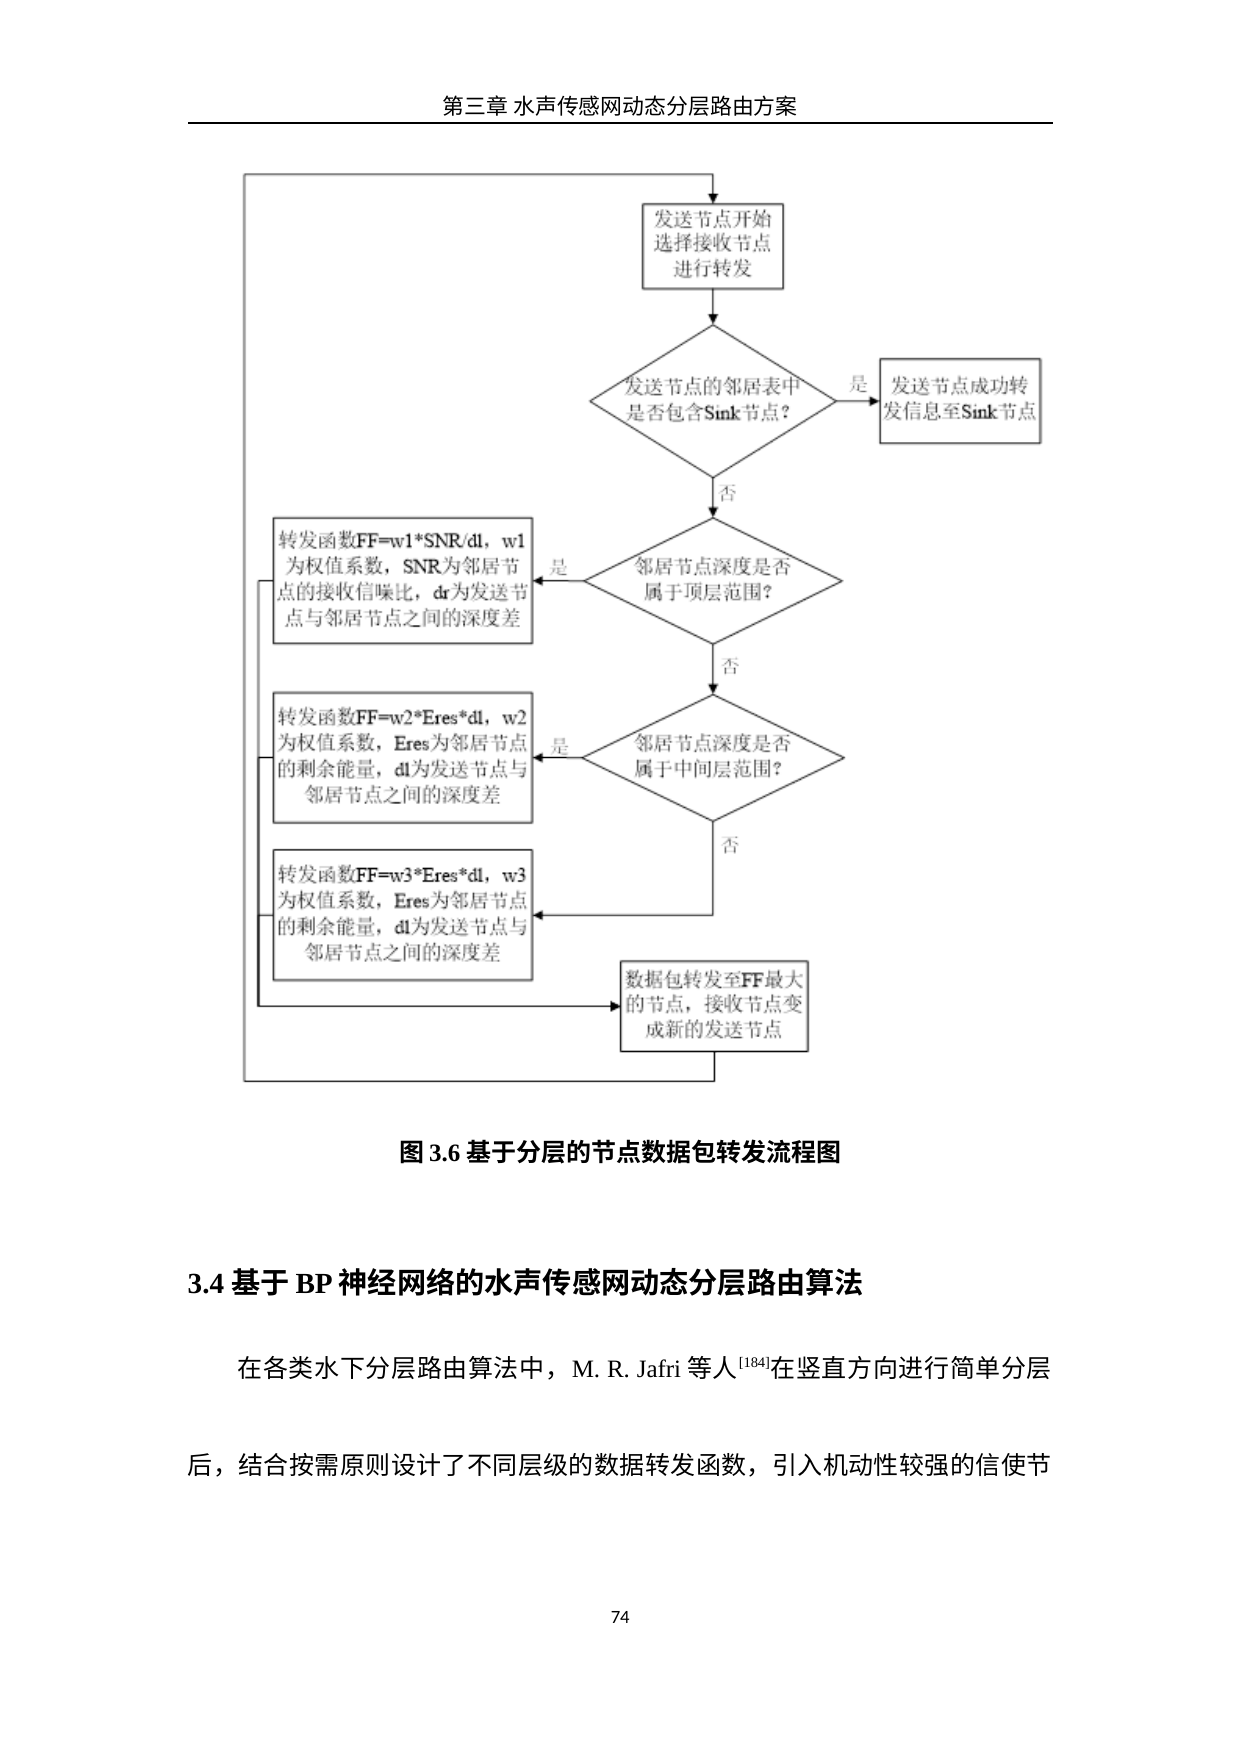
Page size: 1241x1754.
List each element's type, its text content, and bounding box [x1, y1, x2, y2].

text 3.4 基于BP神经网络的水声传感网动态分层路由算法 [187, 1248, 1053, 1313]
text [187, 1334, 1053, 1496]
text 图3.6 基于分层的节点数据包转发流程图 [187, 1118, 1053, 1183]
picture [193, 162, 1047, 1098]
